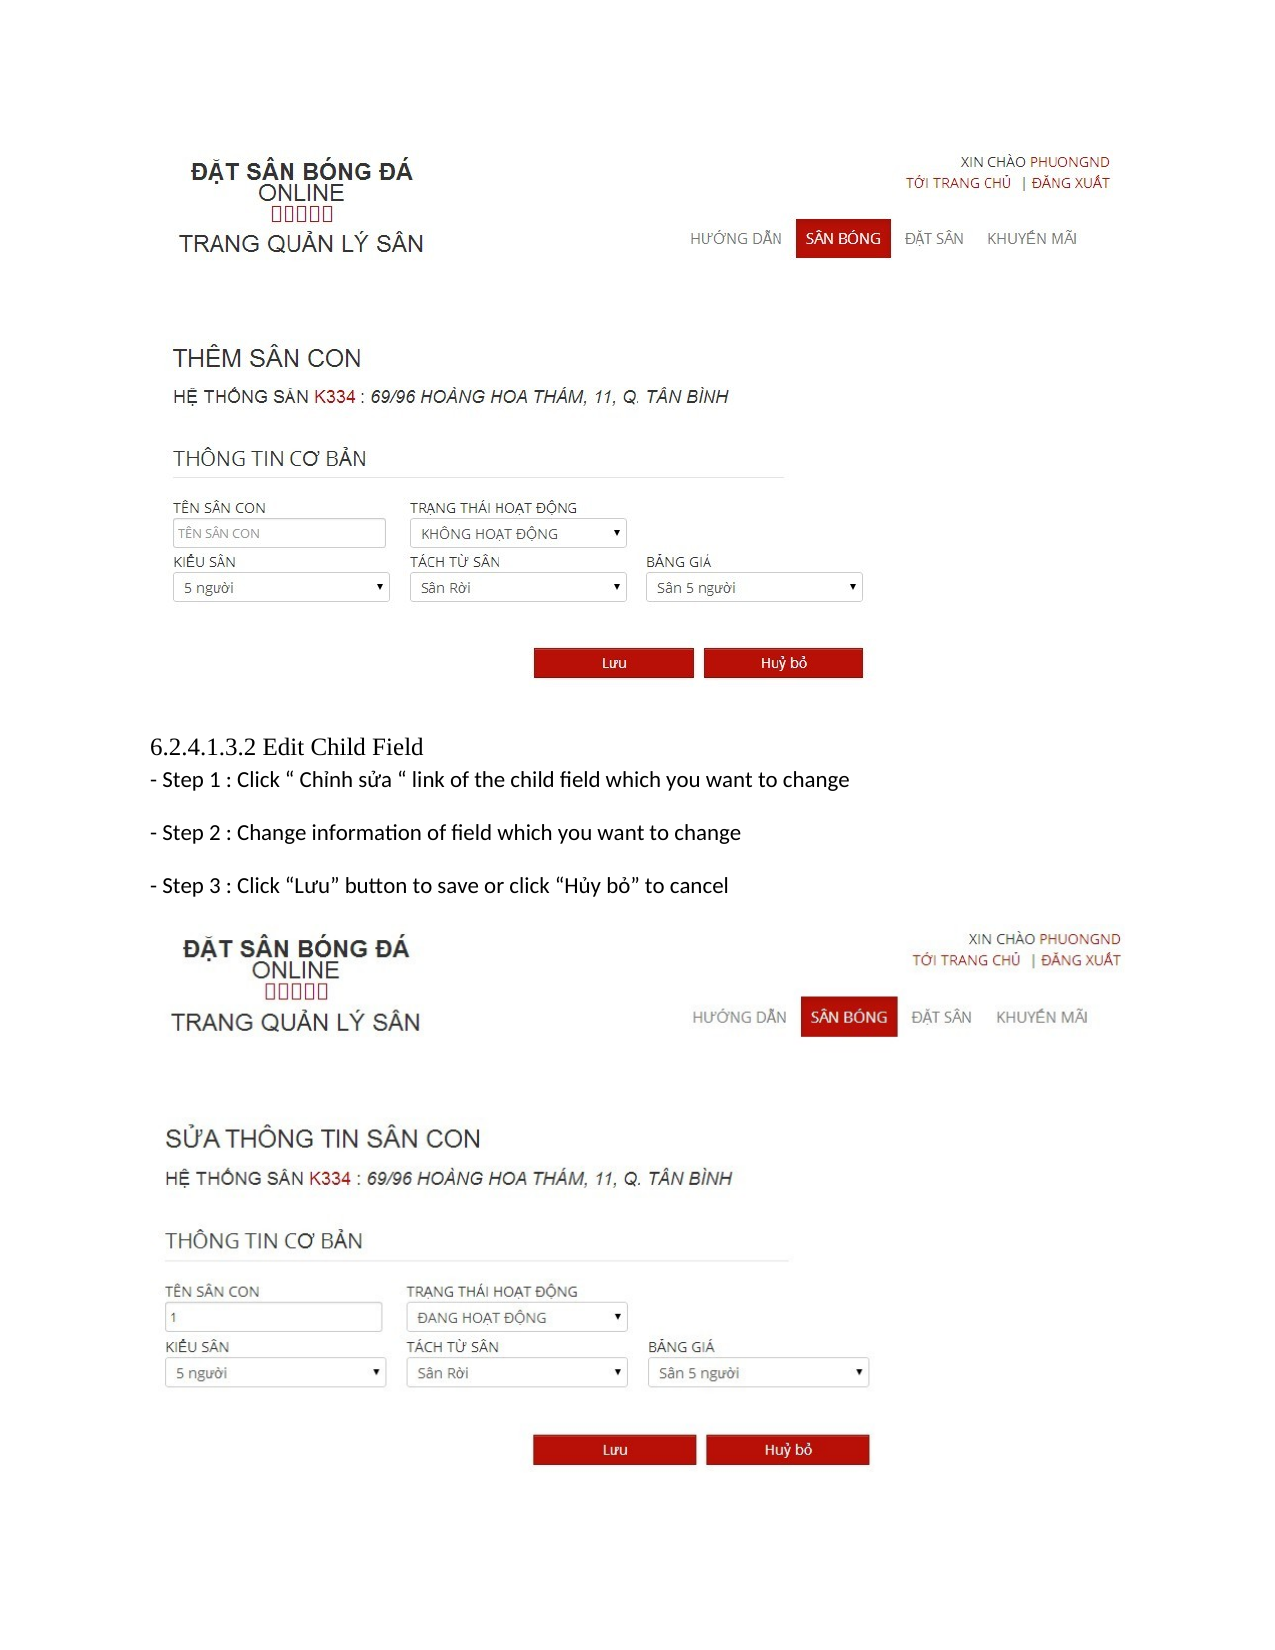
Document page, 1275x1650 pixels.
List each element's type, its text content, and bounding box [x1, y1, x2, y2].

subtitle 6.2.4.1.3.2 Edit Child Field [150, 732, 1125, 761]
text - Step 1 : Click “ Chỉnh sửa “ link of the child field which you want to change [150, 765, 1125, 793]
text - Step 3 : Click “Lưu” button to save or click “Hủy bỏ” to cancel [150, 871, 1125, 899]
text - Step 2 : Change information of field which you want to change [150, 818, 1125, 846]
picture [150, 924, 1125, 1473]
picture [150, 150, 1125, 708]
